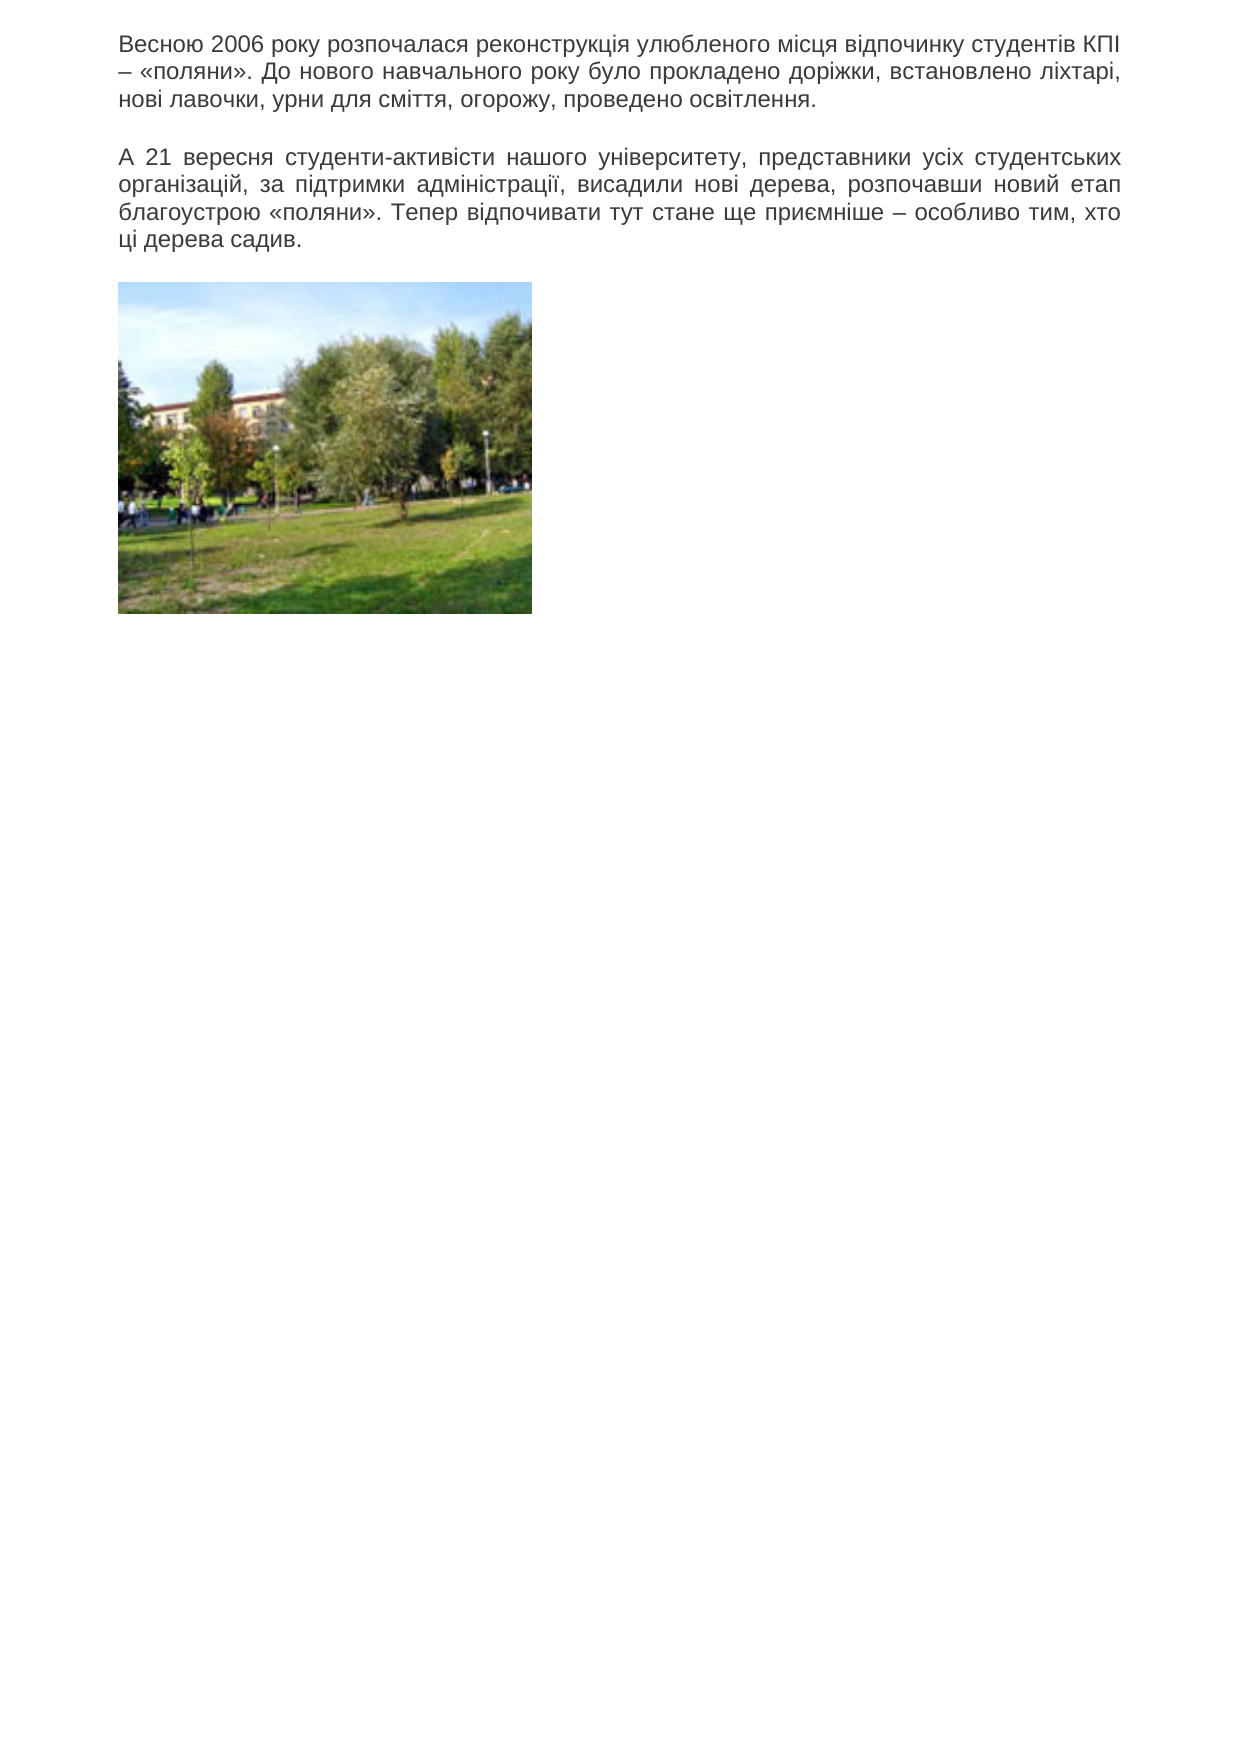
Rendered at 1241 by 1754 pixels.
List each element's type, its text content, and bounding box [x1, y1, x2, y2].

text Весною 2006 року розпочалася реконструкція улюбленого місця відпочинку студентів КПІ – «поляни». До нового навчального року було прокладено доріжки, встановлено ліхтарі, нові лавочки, урни для сміття, огорожу, проведено освітлення. [118, 29, 1122, 112]
picture [118, 282, 532, 614]
text А 21 вересня студенти-активісти нашого університету, представники усіх студентських організацій, за підтримки адміністрації, висадили нові дерева, розпочавши новий етап благоустрою «поляни». Тепер відпочивати тут стане ще приємніше – особливо тим, хто ці дерева садив. [118, 142, 1122, 253]
